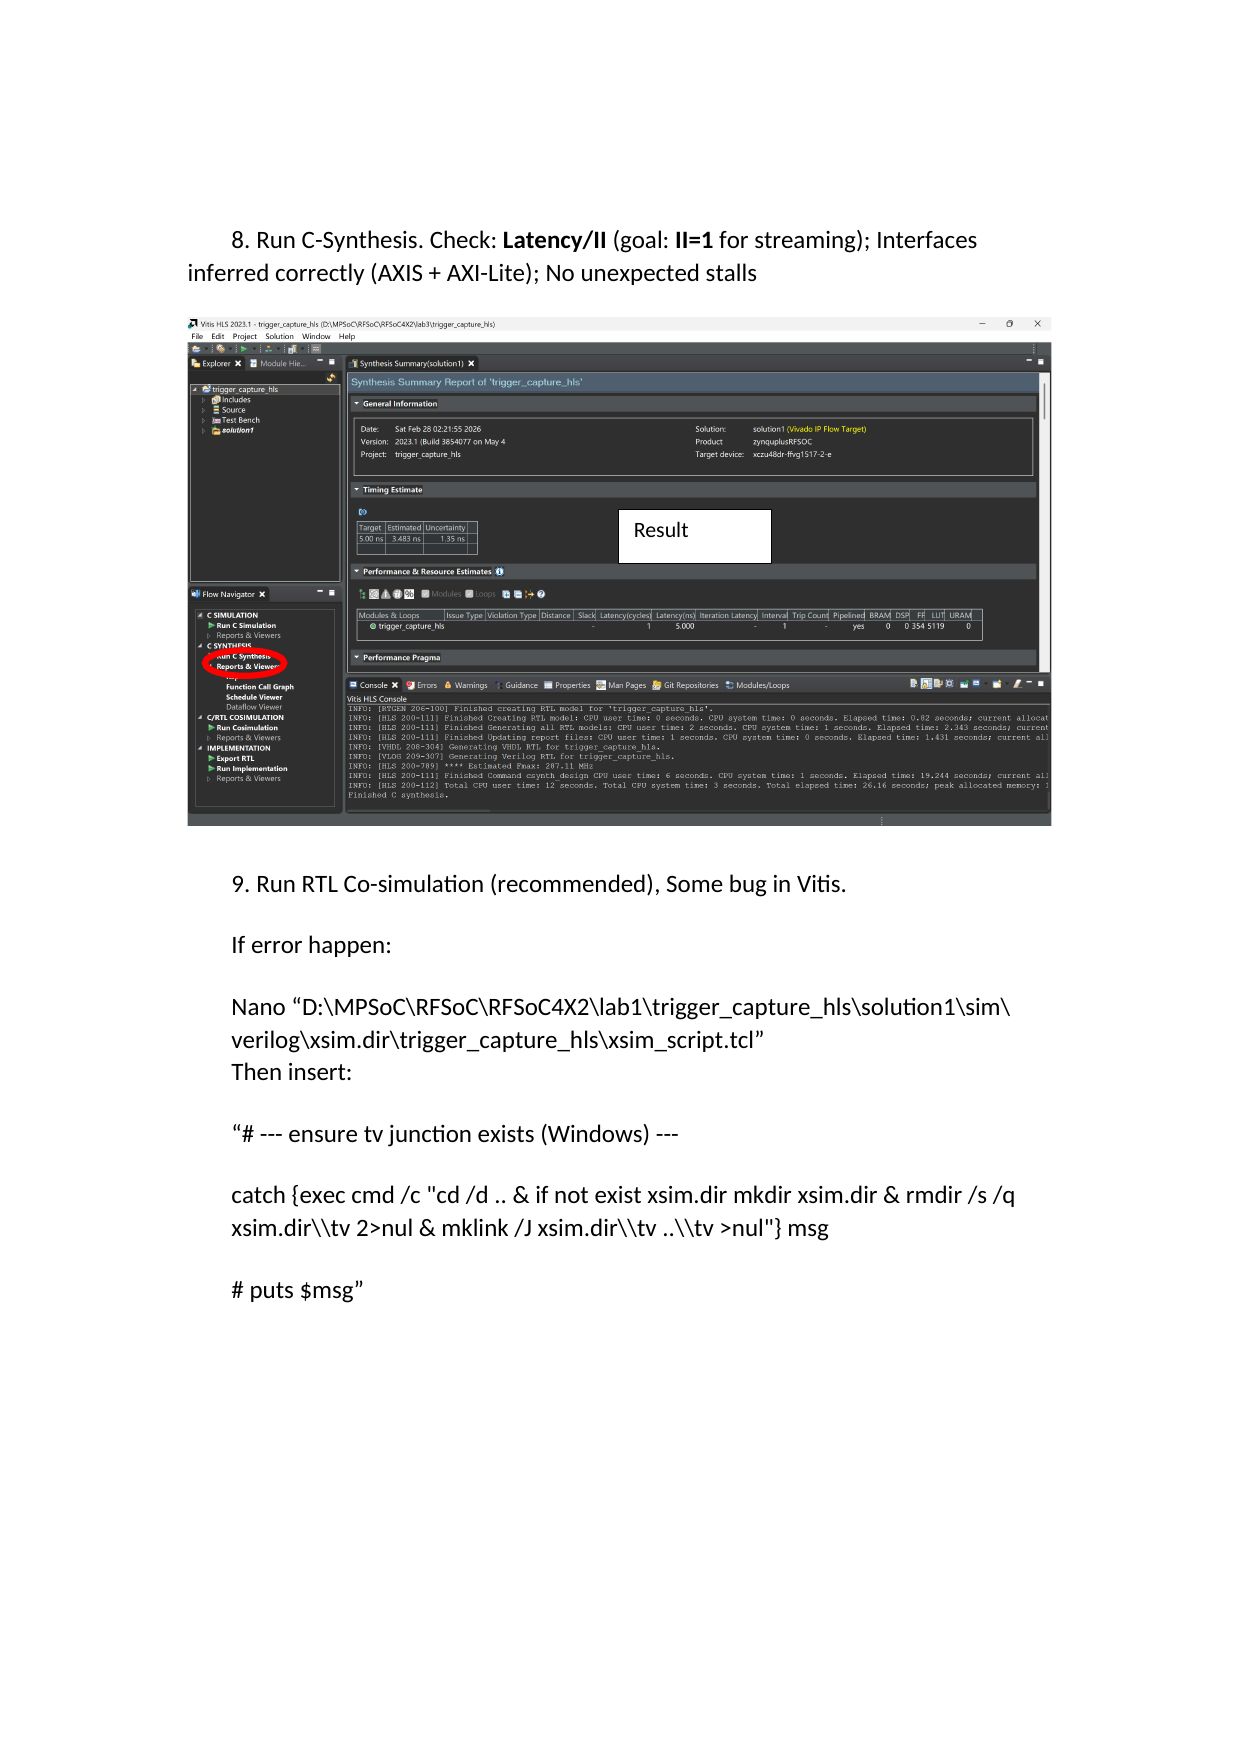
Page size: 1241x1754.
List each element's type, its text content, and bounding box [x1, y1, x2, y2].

picture [187, 317, 1052, 826]
list catch {exec cmd /c "cd /d .. & if not exist xsim.dir mkdir xsim.dir & rmdir /s /q xsim.dir\\tv 2>nul & mklink /J xsim.dir\\tv ..\\tv >nul"} msg [231, 1179, 1053, 1244]
list Run RTL Co-simulation (recommended), Some bug in Vitis. [187, 867, 1053, 899]
list # puts $msg” [231, 1273, 1053, 1305]
list Run C-Synthesis. Check: Latency/II (goal: II=1 for streaming); Interfaces inferred correctly (AXIS + AXI-Lite); No unexpected stalls [187, 224, 1053, 289]
list Nano “D:\MPSoC\RFSoC\RFSoC4X2\lab1\trigger_capture_hls\solution1\sim\verilog\xsim.dir\trigger_capture_hls\xsim_script.tcl” Then insert: [231, 990, 1053, 1088]
list If error happen: [231, 929, 1053, 961]
list “# --- ensure tv junction exists (Windows) --- [231, 1117, 1053, 1149]
